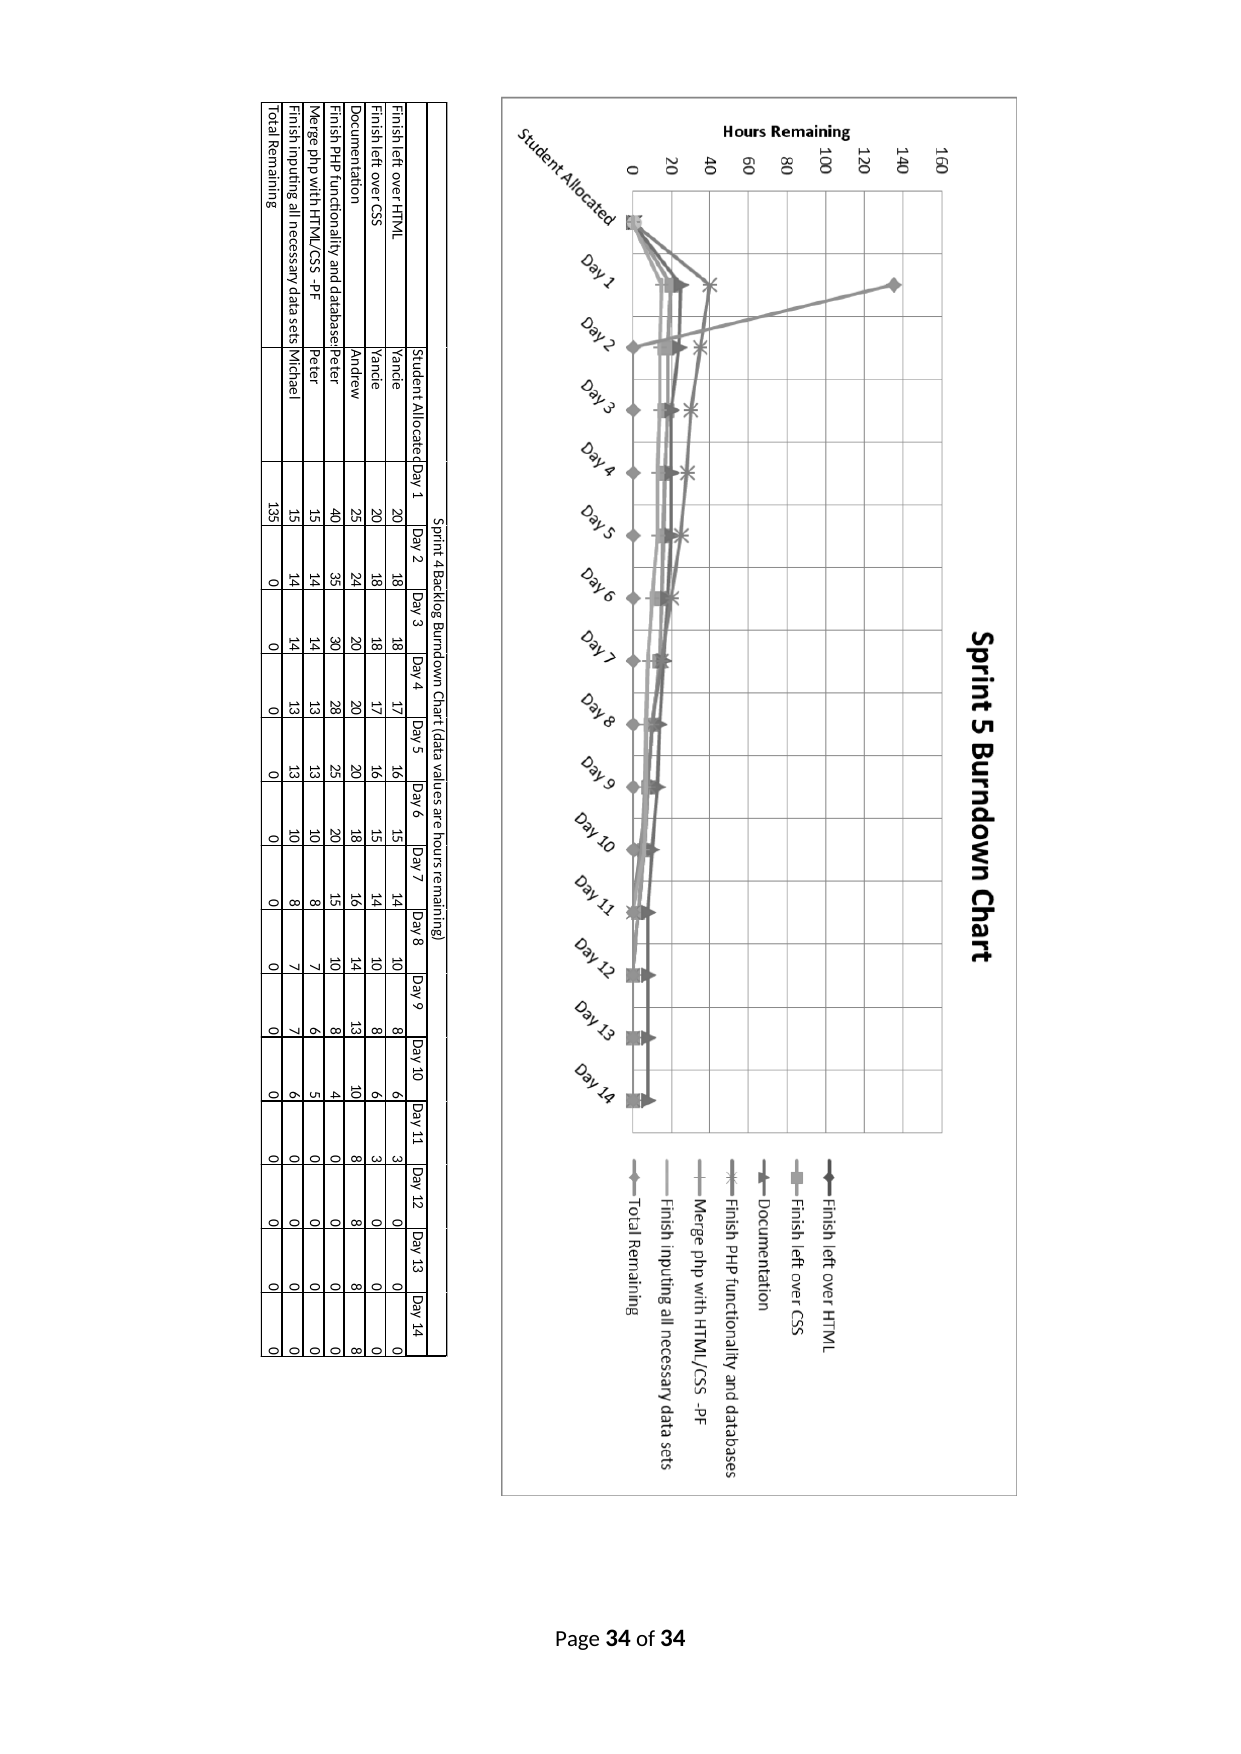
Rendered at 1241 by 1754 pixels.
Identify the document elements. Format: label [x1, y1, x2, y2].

picture [501, 98, 1017, 1495]
